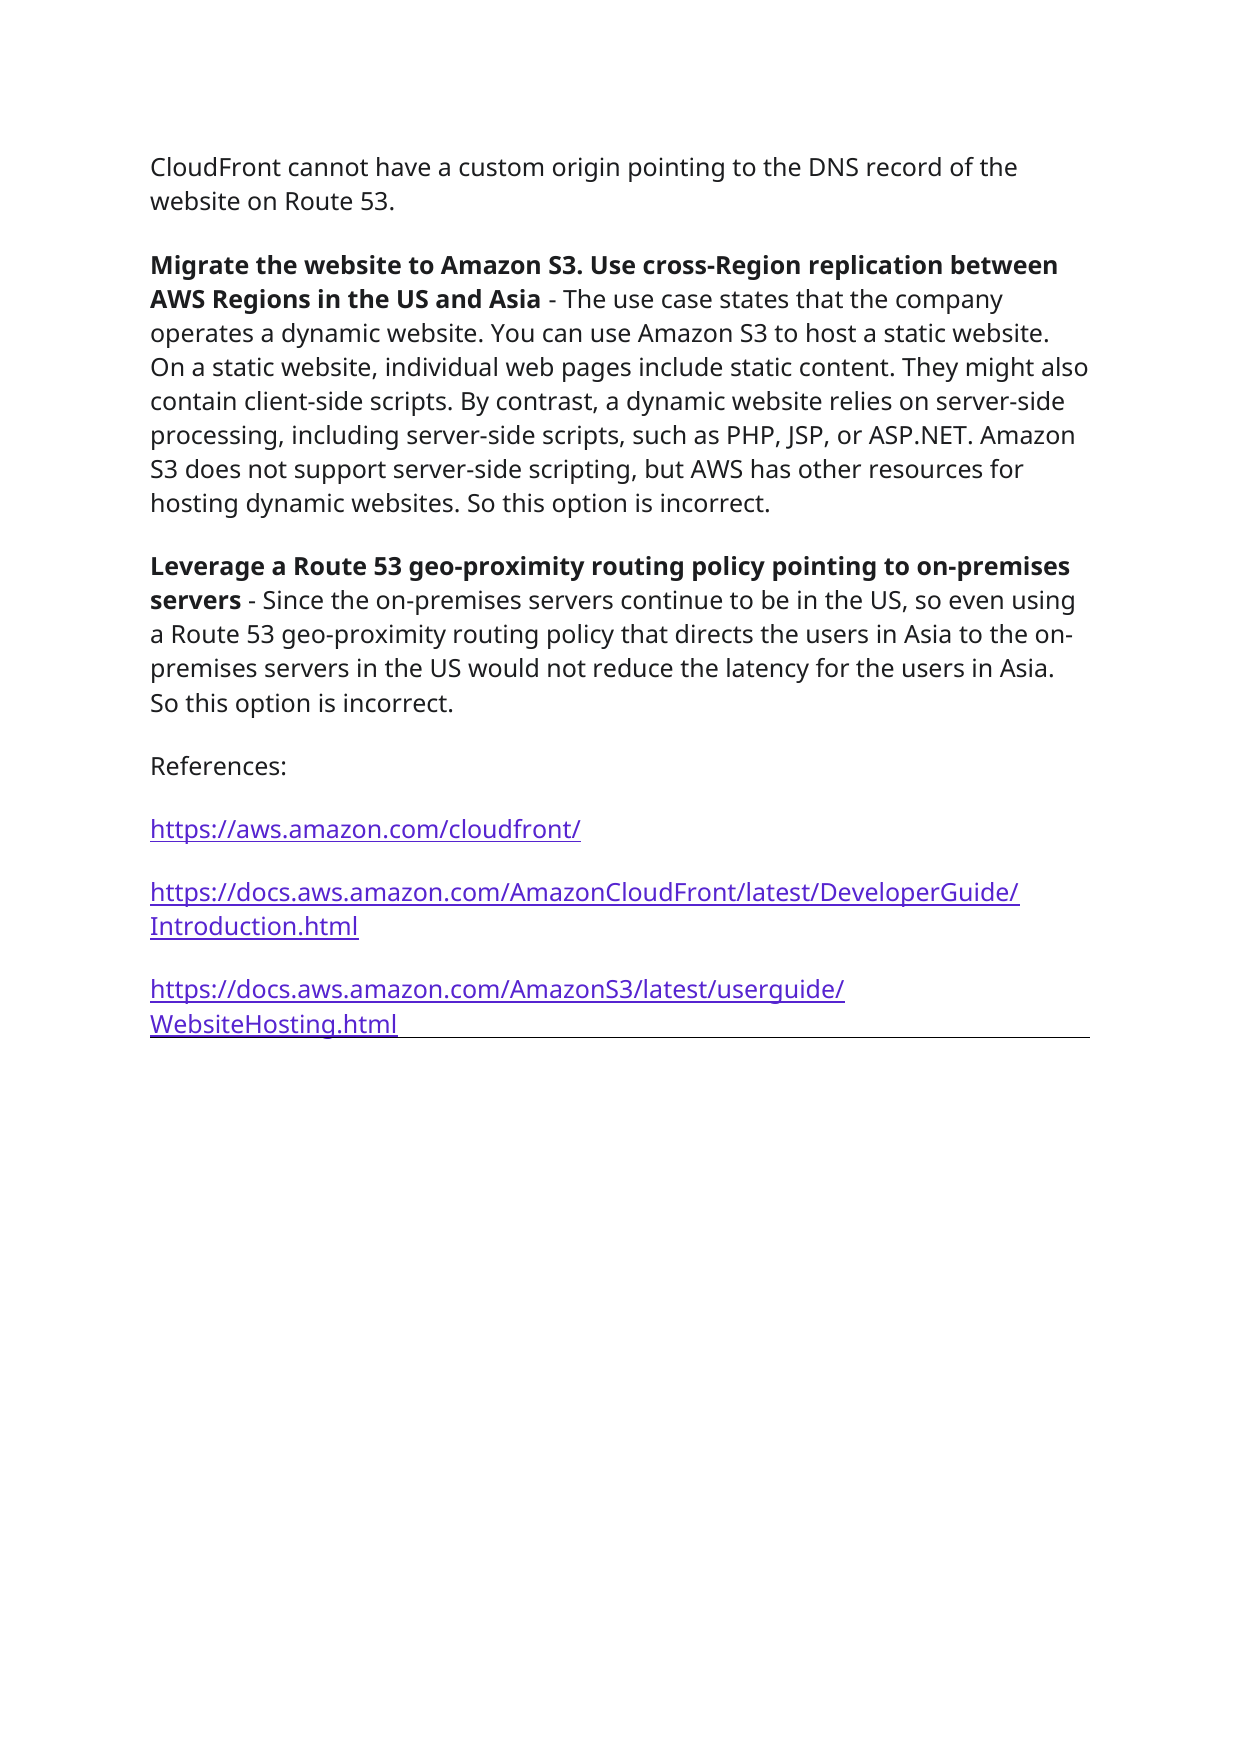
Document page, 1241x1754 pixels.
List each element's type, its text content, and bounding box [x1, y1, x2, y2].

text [150, 150, 1090, 218]
text Migrate the website to Amazon S3. Use cross-Region replication between AWS Regions in the US and Asia - The use case states that the company operates a dynamic website. You can use Amazon S3 to host a static website. On a static website, individual web pages include static content. They might also contain client-side scripts. By contrast, a dynamic website relies on server-side processing, including server-side scripts, such as PHP, JSP, or ASP.NET. Amazon S3 does not support server-side scripting, but AWS has other resources for hosting dynamic websites. So this option is incorrect. [150, 247, 1090, 520]
text References: [150, 748, 1090, 782]
text https://docs.aws.amazon.com/AmazonCloudFront/latest/DeveloperGuide/Introduction.html [150, 875, 1090, 943]
text https://docs.aws.amazon.com/AmazonS3/latest/userguide/WebsiteHosting.html [150, 972, 1090, 1037]
text https://aws.amazon.com/cloudfront/ [150, 812, 1090, 846]
text Leverage a Route 53 geo-proximity routing policy pointing to on-premises servers - Since the on-premises servers continue to be in the US, so even using a Route 53 geo-proximity routing policy that directs the users in Asia to the on-premises servers in the US would not reduce the latency for the users in Asia. So this option is incorrect. [150, 549, 1090, 719]
